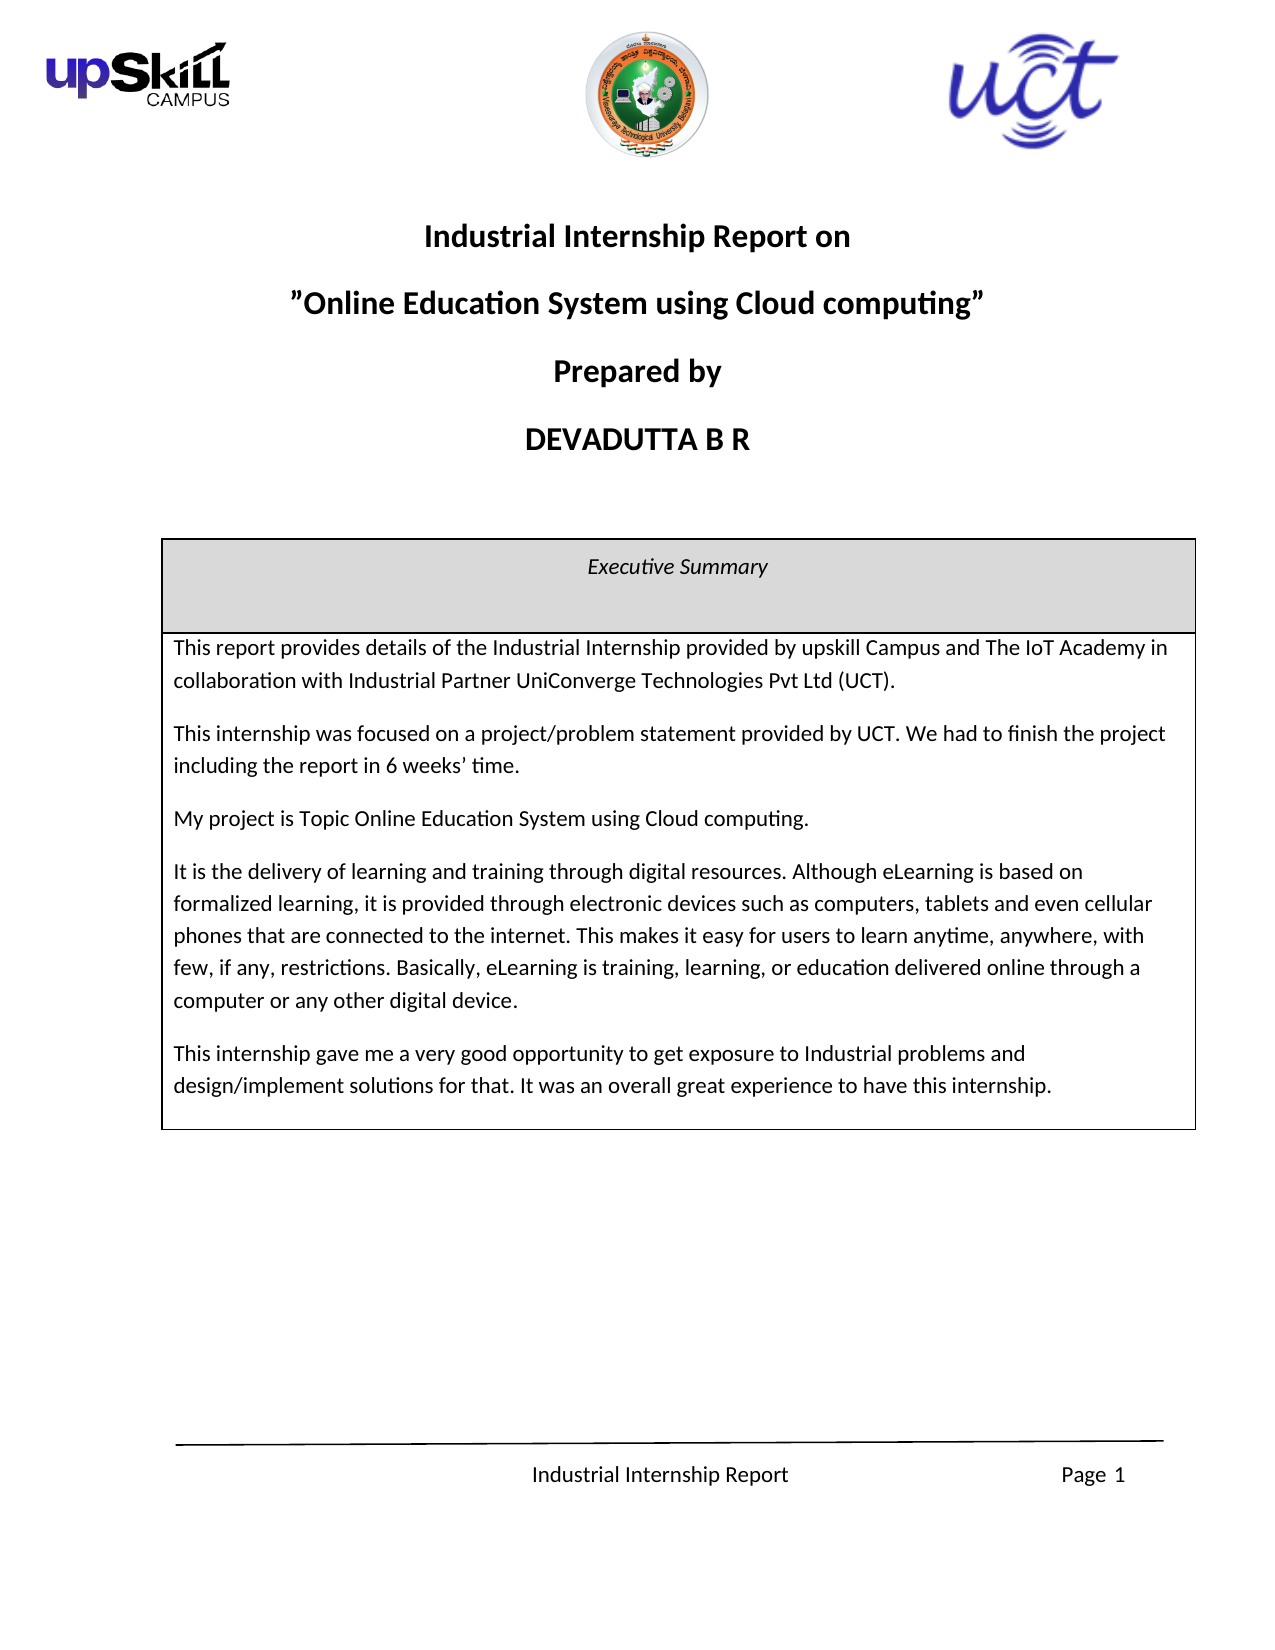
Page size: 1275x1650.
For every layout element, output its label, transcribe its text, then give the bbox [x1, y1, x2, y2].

picture [582, 30, 712, 159]
picture [946, 25, 1125, 151]
text Prepared by [150, 350, 1125, 391]
text ”Online Education System using Cloud computing” [150, 282, 1125, 323]
table_cell This report provides details of the Industrial Internship provided by upskill Campus and The IoT Academy in collaboration with Industrial Partner UniConverge Technologies Pvt Ltd (UCT). This internship was focused on a project/problem statement provided by UCT. We had to finish the project including the report in 6 weeks’ time. My project is Topic Online Education System using Cloud computing. It is the delivery of learning and training through digital resources. Although eLearning is based on formalized learning, it is provided through electronic devices such as computers, tablets and even cellular phones that are connected to the internet. This makes it easy for users to learn anytime, anywhere, with few, if any, restrictions. Basically, eLearning is training, learning, or education delivered online through a computer or any other digital device. This internship gave me a very good opportunity to get exposure to Industrial problems and design/implement solutions for that. It was an overall great experience to have this internship. [163, 634, 1195, 1129]
picture [15, 30, 261, 110]
table_header Executive Summary [163, 540, 1195, 632]
text Industrial Internship Report on [150, 215, 1125, 256]
text DEVADUTTA B R [150, 418, 1125, 458]
